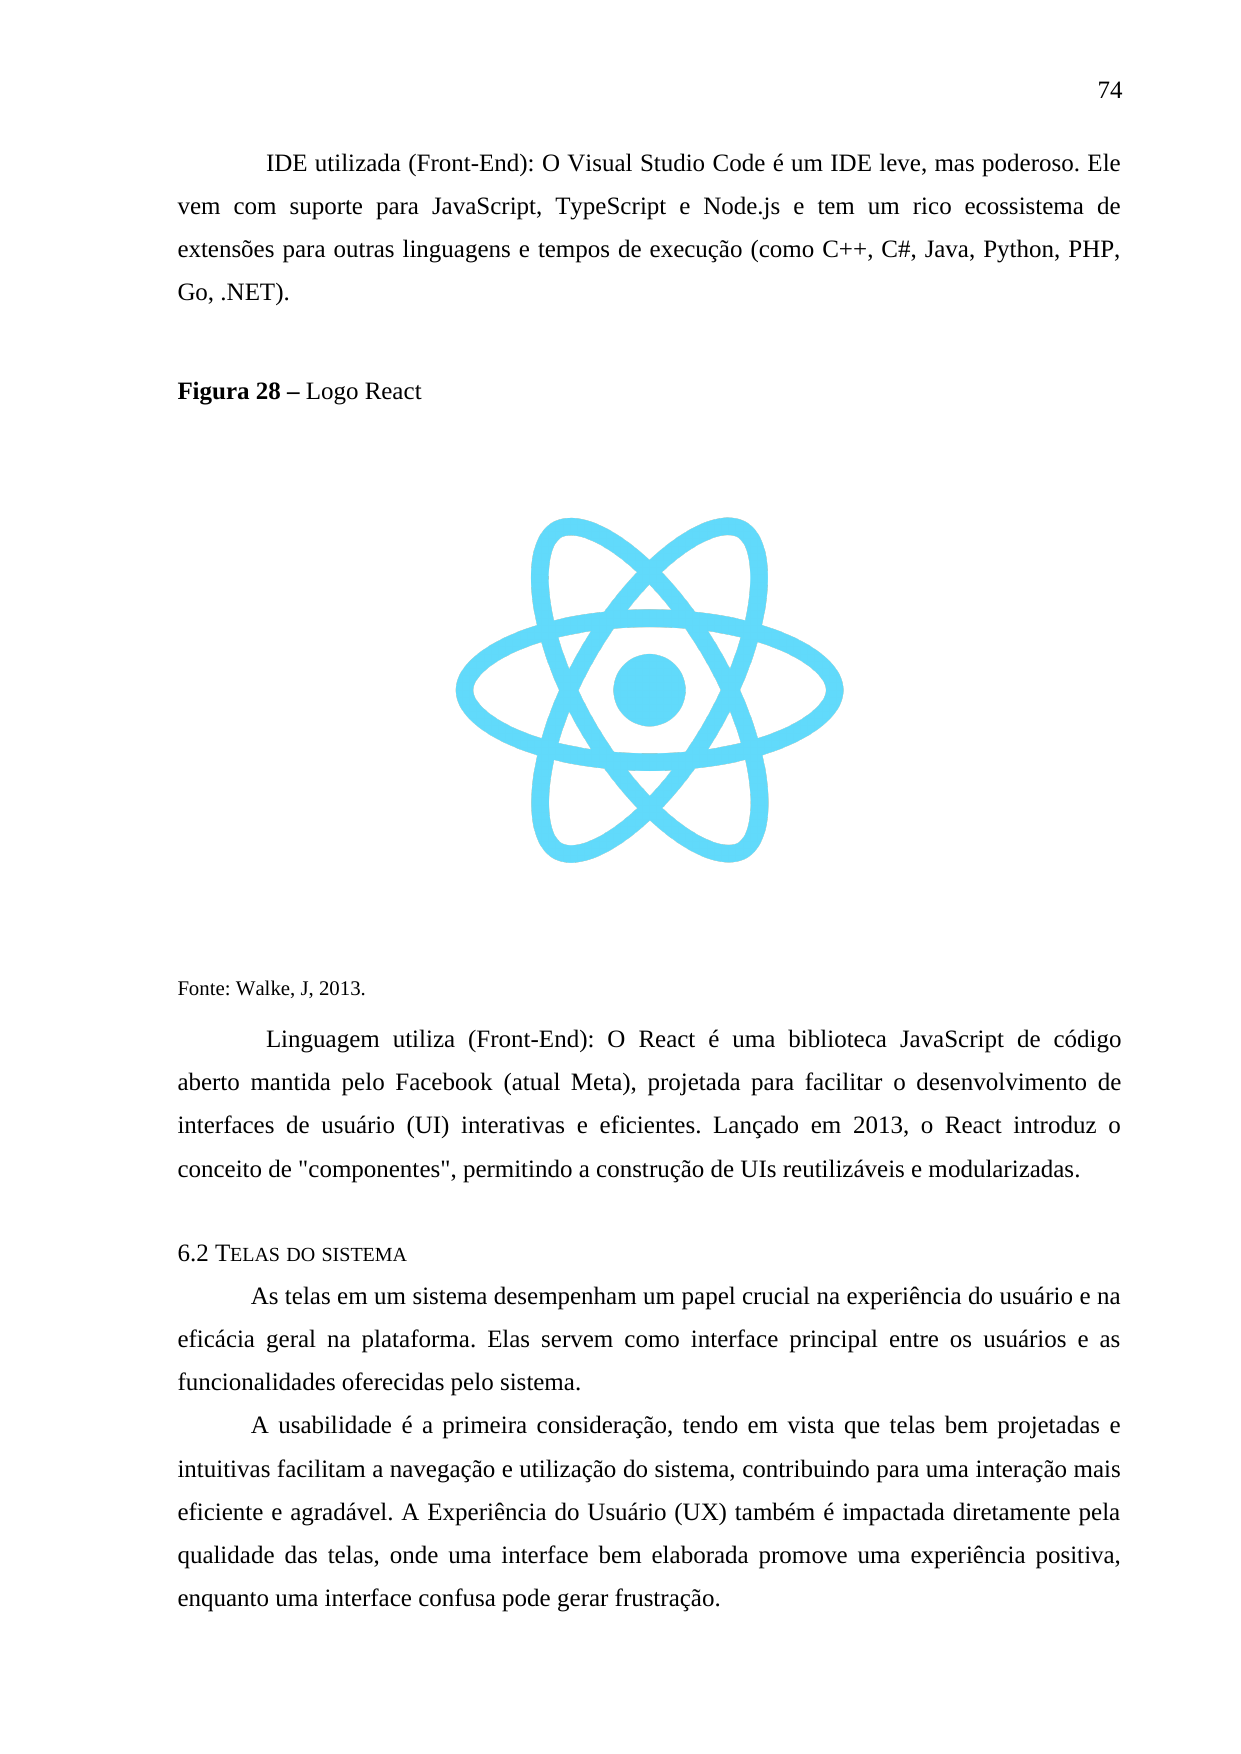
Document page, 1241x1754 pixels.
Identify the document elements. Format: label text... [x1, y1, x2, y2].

text A usabilidade é a primeira consideração, tendo em vista que telas bem projetadas e intuitivas facilitam a navegação e utilização do sistema, contribuindo para uma interação mais eficiente e agradável. A Experiência do Usuário (UX) também é impactada diretamente pela qualidade das telas, onde uma interface bem elaborada promove uma experiência positiva, enquanto uma interface confusa pode gerar frustração. [177, 1411, 1122, 1612]
text IDE utilizada (Front-End): O Visual Studio Code é um IDE leve, mas poderoso. Ele vem com suporte para JavaScript, TypeScript e Node.js e tem um rico ecossistema de extensões para outras linguagens e tempos de execução (como C++, C#, Java, Python, PHP, Go, .NET). [177, 148, 1122, 306]
subtitle 6.2 Telas do sistema [177, 1238, 1122, 1267]
picture [261, 431, 1038, 949]
text Linguagem utiliza (Front-End): O React é uma biblioteca JavaScript de código aberto mantida pelo Facebook (atual Meta), projetada para facilitar o desenvolvimento de interfaces de usuário (UI) interativas e eficientes. Lançado em 2013, o React introduz o conceito de "componentes", permitindo a construção de UIs reutilizáveis e modularizadas. [177, 1024, 1122, 1182]
text Fonte: Walke, J, 2013. [177, 976, 1122, 1000]
text As telas em um sistema desempenham um papel crucial na experiência do usuário e na eficácia geral na plataforma. Elas servem como interface principal entre os usuários e as funcionalidades oferecidas pelo sistema. [177, 1281, 1122, 1396]
